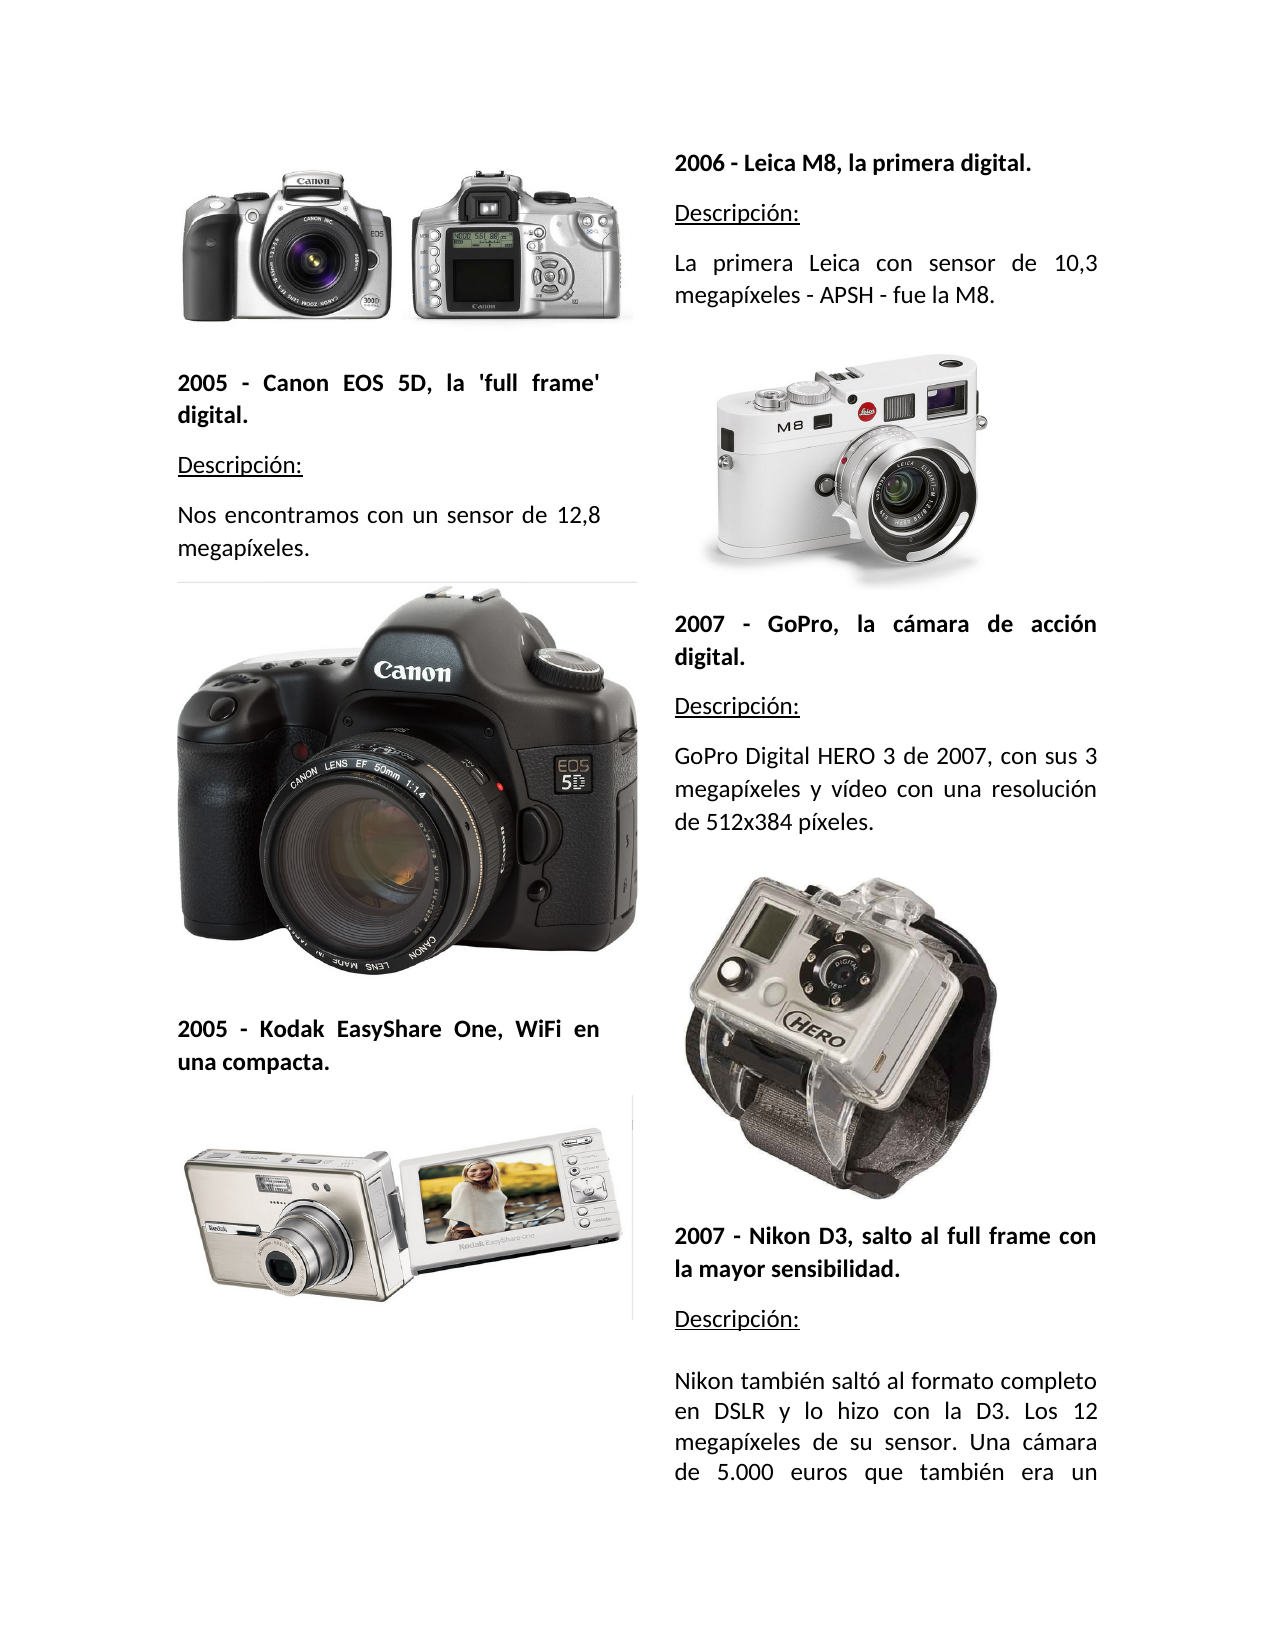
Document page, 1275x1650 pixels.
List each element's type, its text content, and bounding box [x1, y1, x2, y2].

text Descripción: [674, 197, 1098, 228]
text 2005 - Canon EOS 5D, la 'full frame' digital. [177, 367, 601, 430]
text Nos encontramos con un sensor de 12,8 megapíxeles. [177, 499, 601, 562]
text 2007 - Nikon D3, salto al full frame con la mayor sensibilidad. [674, 1220, 1098, 1284]
text GoPro Digital HERO 3 de 2007, con sus 3 megapíxeles y vídeo con una resolución de 512x384 píxeles. [674, 740, 1098, 836]
text 2007 - GoPro, la cámara de acción digital. [674, 608, 1098, 671]
text La primera Leica con sensor de 10,3 megapíxeles - APSH - fue la M8. [674, 247, 1098, 310]
text Descripción: [177, 449, 601, 480]
picture [674, 329, 1018, 590]
picture [177, 1095, 634, 1320]
picture [177, 581, 638, 995]
text 2006 - Leica M8, la primera digital. [674, 148, 1098, 178]
text Descripción: [674, 691, 1098, 721]
text Descripción: [674, 1303, 1098, 1333]
picture [674, 855, 1041, 1202]
text 2005 - Kodak EasyShare One, WiFi en una compacta. [177, 1013, 601, 1077]
picture [177, 147, 634, 348]
